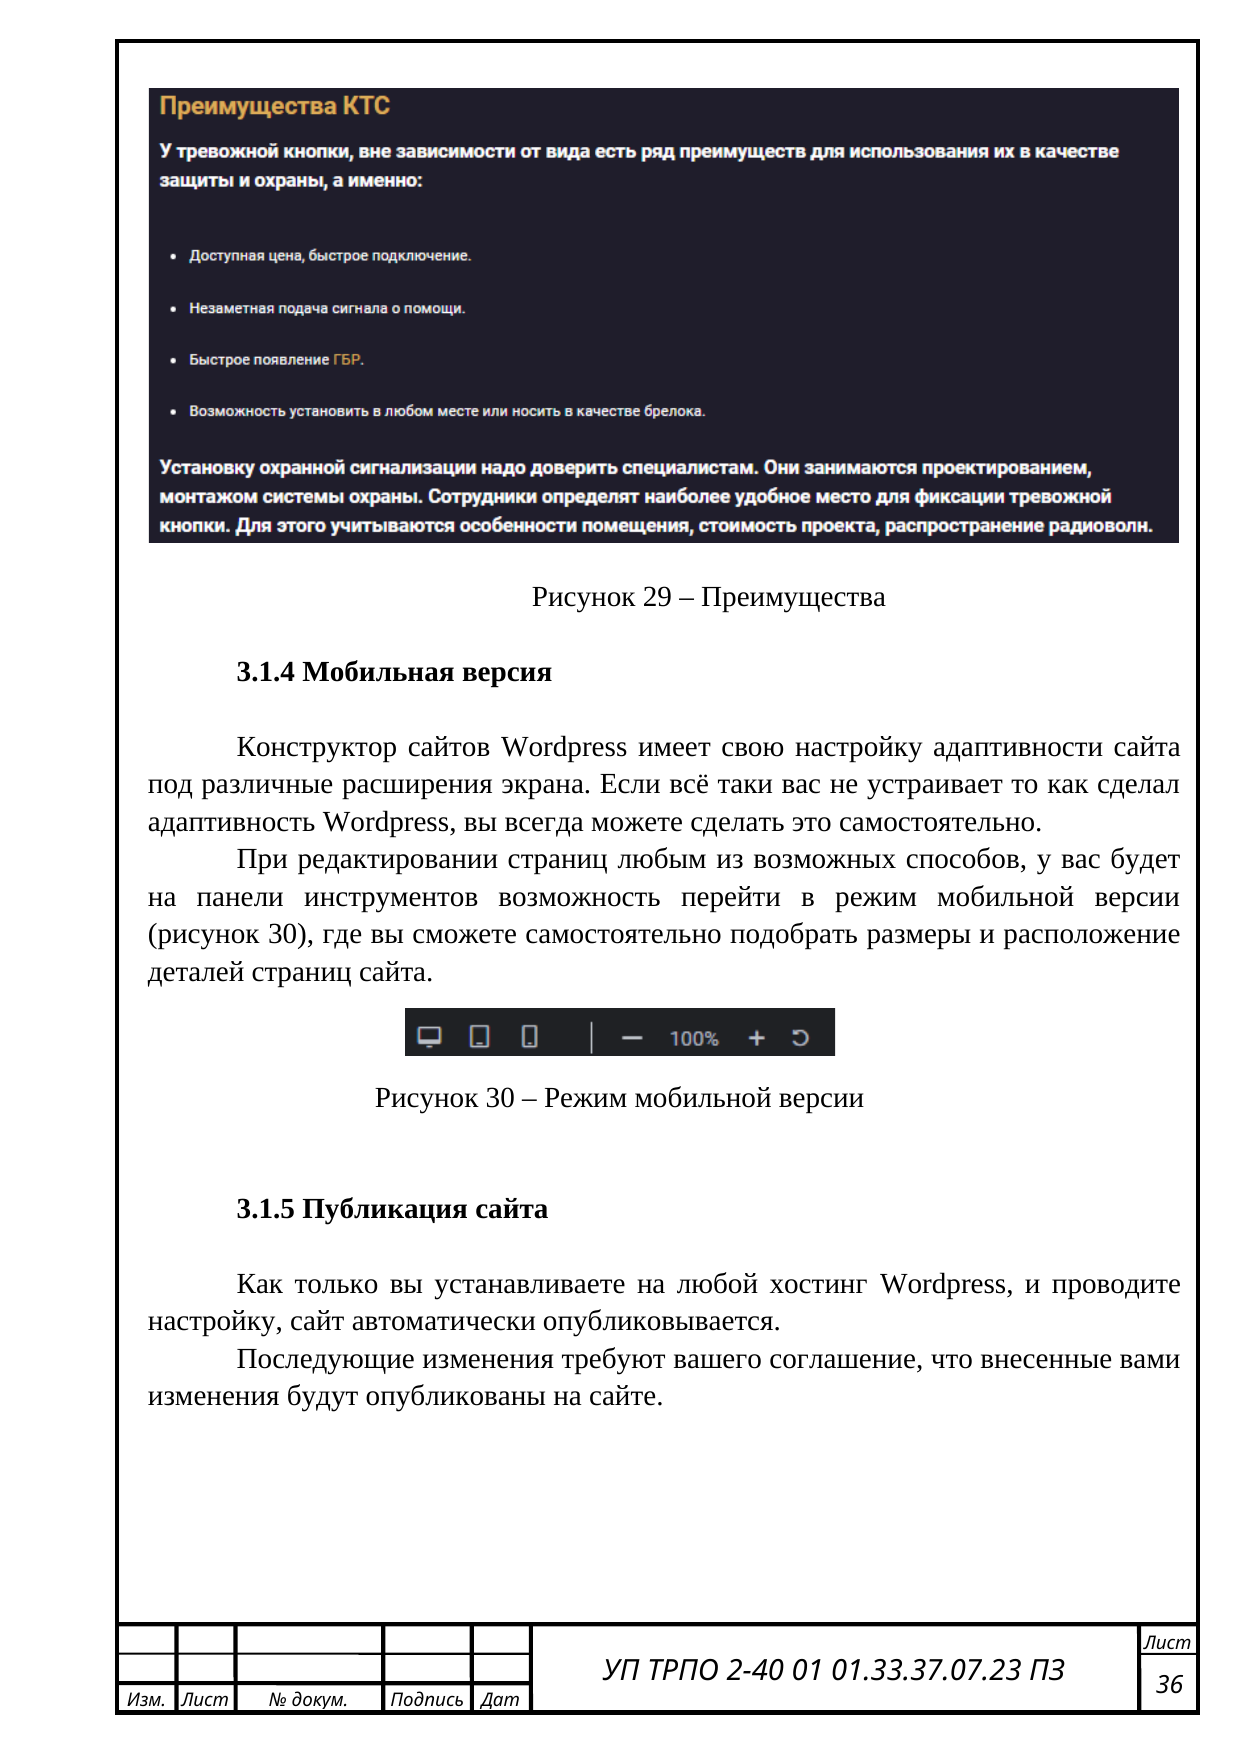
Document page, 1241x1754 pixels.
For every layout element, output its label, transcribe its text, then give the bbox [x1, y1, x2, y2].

text Конструктор сайтов Wordpress имеет свою настройку адаптивности сайта под различные расширения экрана. Если всё таки вас не устраивает то как сделал адаптивность Wordpress, вы всегда можете сделать это самостоятельно. [148, 726, 1181, 839]
text 3.1.5 Публикация сайта [148, 1188, 1181, 1226]
text При редактировании страниц любым из возможных способов, у вас будет на панели инструментов возможность перейти в режим мобильной версии (рисунок 30), где вы сможете самостоятельно подобрать размеры и расположение деталей страниц сайта. [148, 839, 1181, 989]
picture [403, 1008, 834, 1054]
text Последующие изменения требуют вашего соглашение, что внесенные вами изменения будут опубликованы на сайте. [148, 1338, 1181, 1413]
picture [147, 88, 1178, 542]
text 3.1.4 Мобильная версия [148, 651, 1181, 689]
text Как только вы устанавливаете на любой хостинг Wordpress, и проводите настройку, сайт автоматически опубликовывается. [148, 1263, 1181, 1338]
